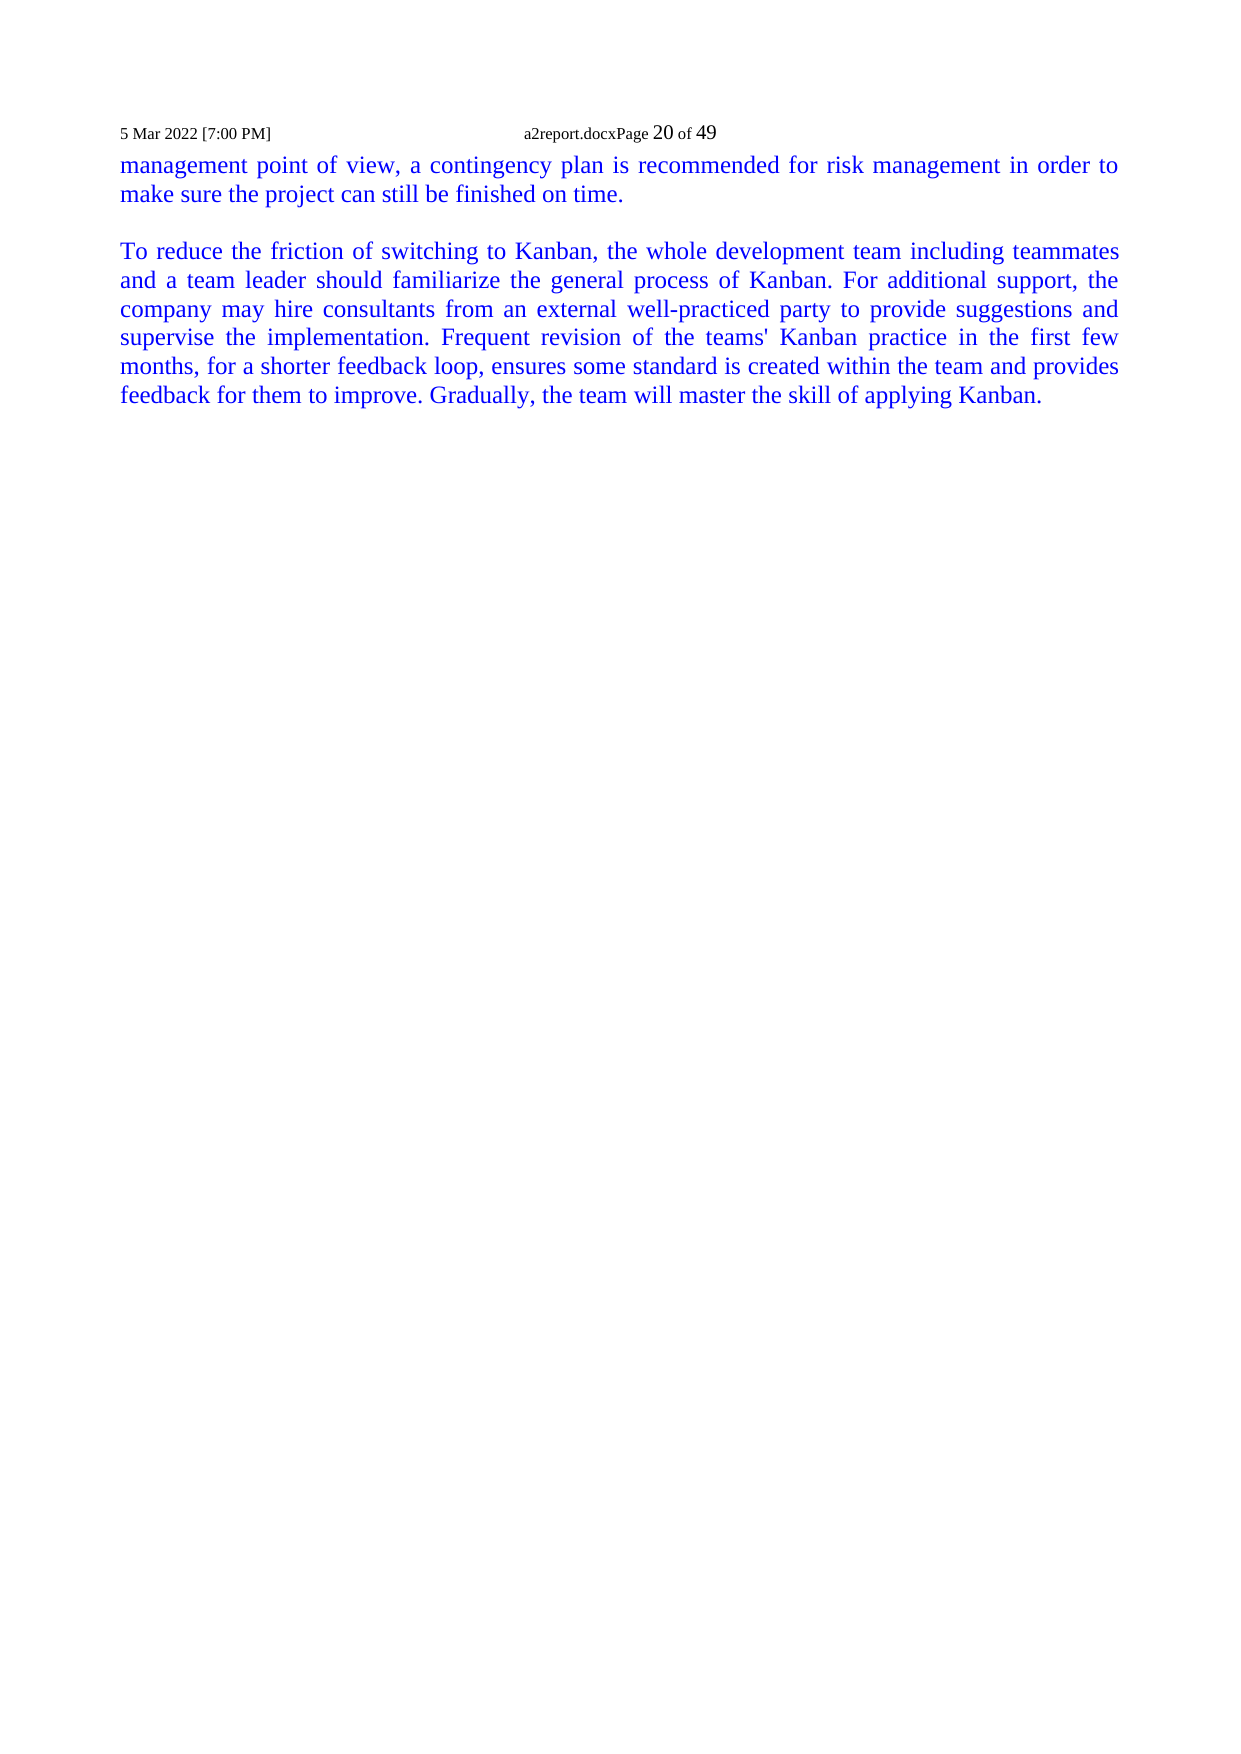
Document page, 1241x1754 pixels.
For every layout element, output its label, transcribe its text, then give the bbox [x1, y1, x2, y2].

text To reduce the friction of switching to Kanban, the whole development team including teammates and a team leader should familiarize the general process of Kanban. For additional support, the company may hire consultants from an external well-practiced party to provide suggestions and supervise the implementation. Frequent revision of the teams' Kanban practice in the first few months, for a shorter feedback loop, ensures some standard is created within the team and provides feedback for them to improve. Gradually, the team will master the skill of applying Kanban. [120, 236, 1120, 409]
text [120, 150, 1120, 207]
